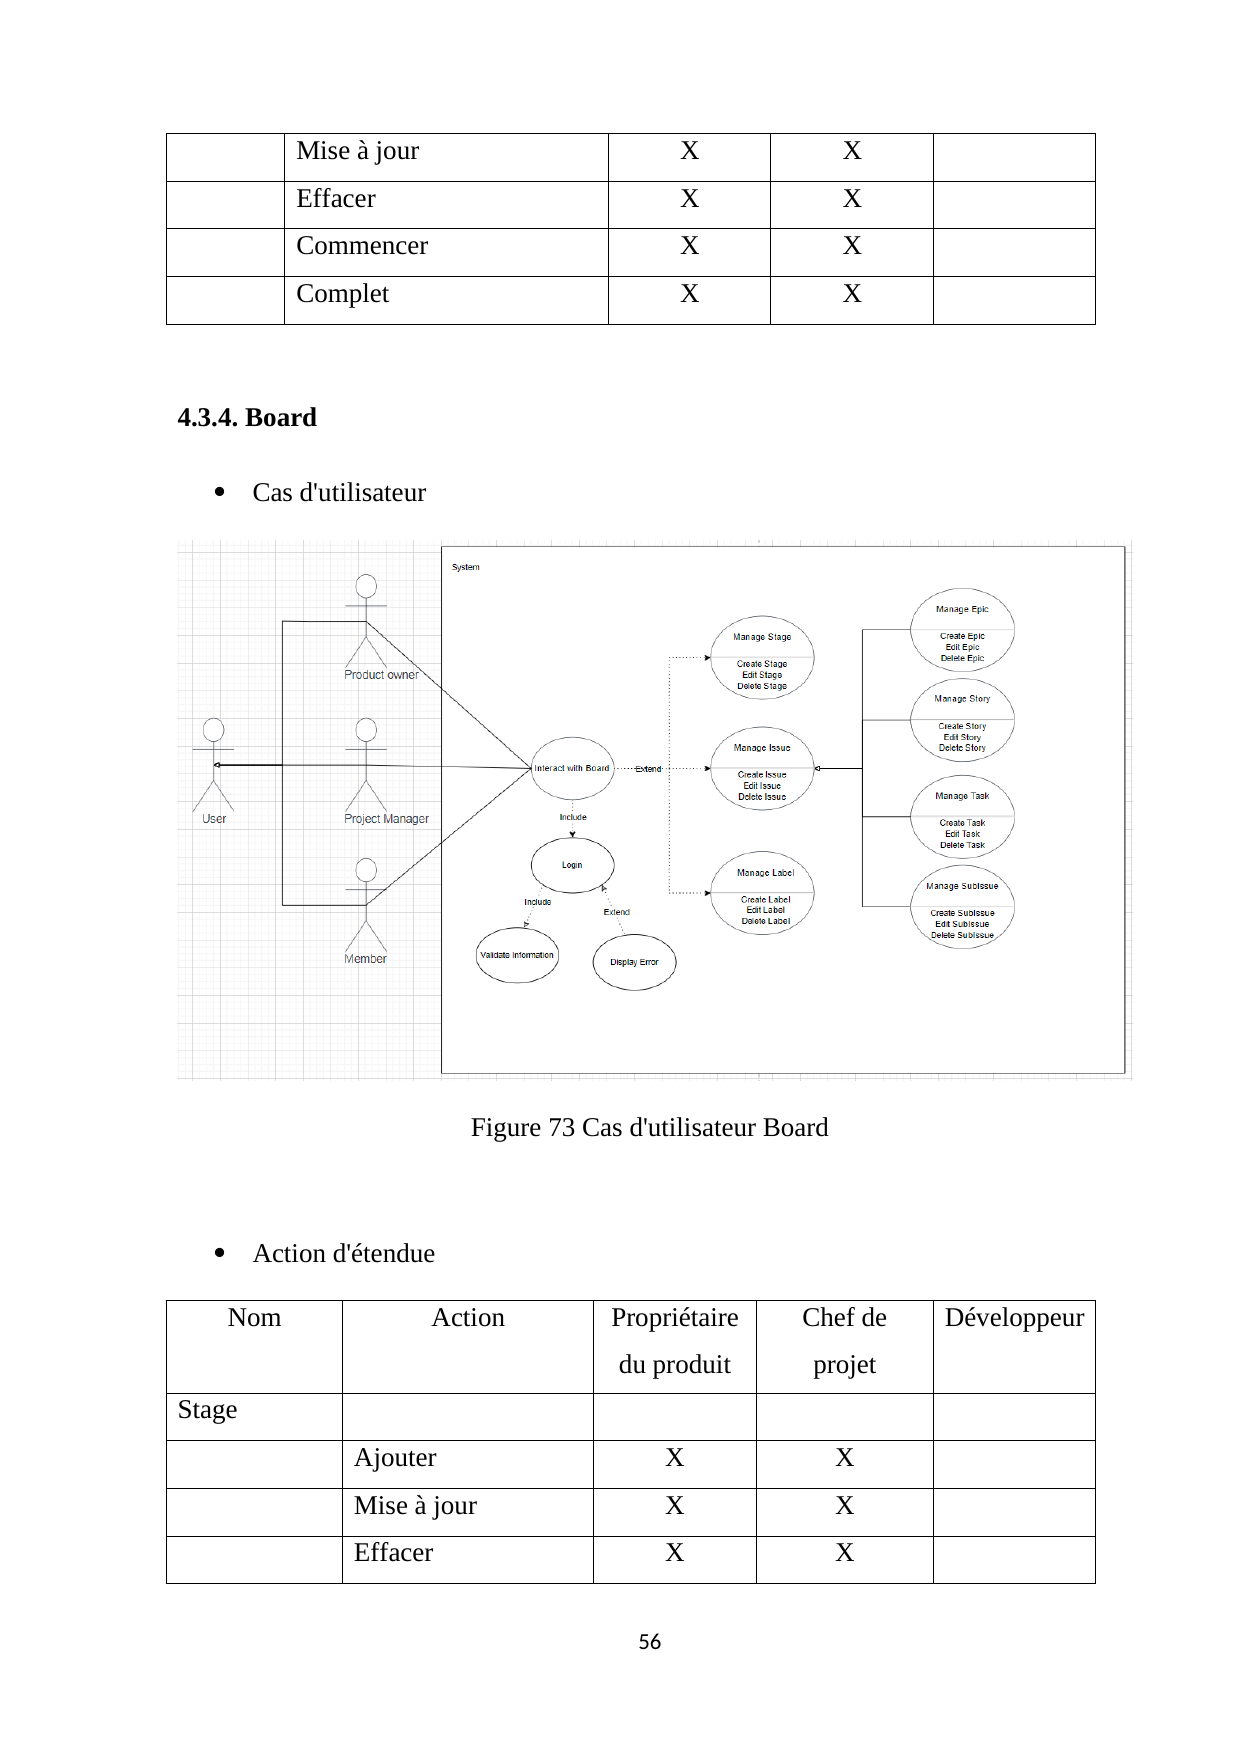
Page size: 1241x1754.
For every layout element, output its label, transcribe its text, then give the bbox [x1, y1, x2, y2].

table_cell X [594, 1537, 756, 1583]
table_cell [167, 1441, 342, 1488]
table_cell X [609, 277, 770, 324]
table_cell X [609, 182, 770, 228]
table_cell X [757, 1441, 933, 1488]
table_cell [934, 134, 1095, 181]
table_cell X [757, 1537, 933, 1583]
table_cell [167, 1489, 342, 1536]
table_cell [934, 1489, 1095, 1536]
table_cell Mise à jour [285, 134, 608, 181]
table_cell Stage [167, 1394, 342, 1440]
table_cell [934, 1537, 1095, 1583]
table_cell X [594, 1441, 756, 1488]
subtitle 4.3.4. Board [177, 401, 1122, 432]
table_cell X [757, 1489, 933, 1536]
table_cell [594, 1394, 756, 1440]
table_header Chef de projet [757, 1301, 933, 1392]
table_cell [167, 134, 284, 181]
table_cell [934, 182, 1095, 228]
table_cell Commencer [285, 229, 608, 276]
table_cell [167, 229, 284, 276]
table_header Action [343, 1301, 593, 1392]
table_cell Complet [285, 277, 608, 324]
table_header Propriétaire du produit [594, 1301, 756, 1392]
table_cell [934, 277, 1095, 324]
table_cell [167, 1537, 342, 1583]
table_cell X [609, 134, 770, 181]
table_cell [343, 1394, 593, 1440]
table_cell [757, 1394, 933, 1440]
table_header Nom [167, 1301, 342, 1392]
table_cell Effacer [285, 182, 608, 228]
table_cell [167, 277, 284, 324]
table_cell [167, 182, 284, 228]
table_cell Ajouter [343, 1441, 593, 1488]
picture [177, 540, 1134, 1081]
list Action d'étendue [215, 1237, 1122, 1268]
table_cell X [771, 134, 933, 181]
table_cell X [771, 229, 933, 276]
table_cell X [771, 277, 933, 324]
table_cell X [594, 1489, 756, 1536]
table_cell X [609, 229, 770, 276]
table_header Développeur [934, 1301, 1095, 1392]
table_cell Effacer [343, 1537, 593, 1583]
table_cell [934, 229, 1095, 276]
table_cell X [771, 182, 933, 228]
table_cell Mise à jour [343, 1489, 593, 1536]
table_cell [934, 1394, 1095, 1440]
list Cas d'utilisateur [215, 476, 1122, 508]
table_cell [934, 1441, 1095, 1488]
text Figure 73 Cas d'utilisateur Board [177, 1111, 1122, 1142]
